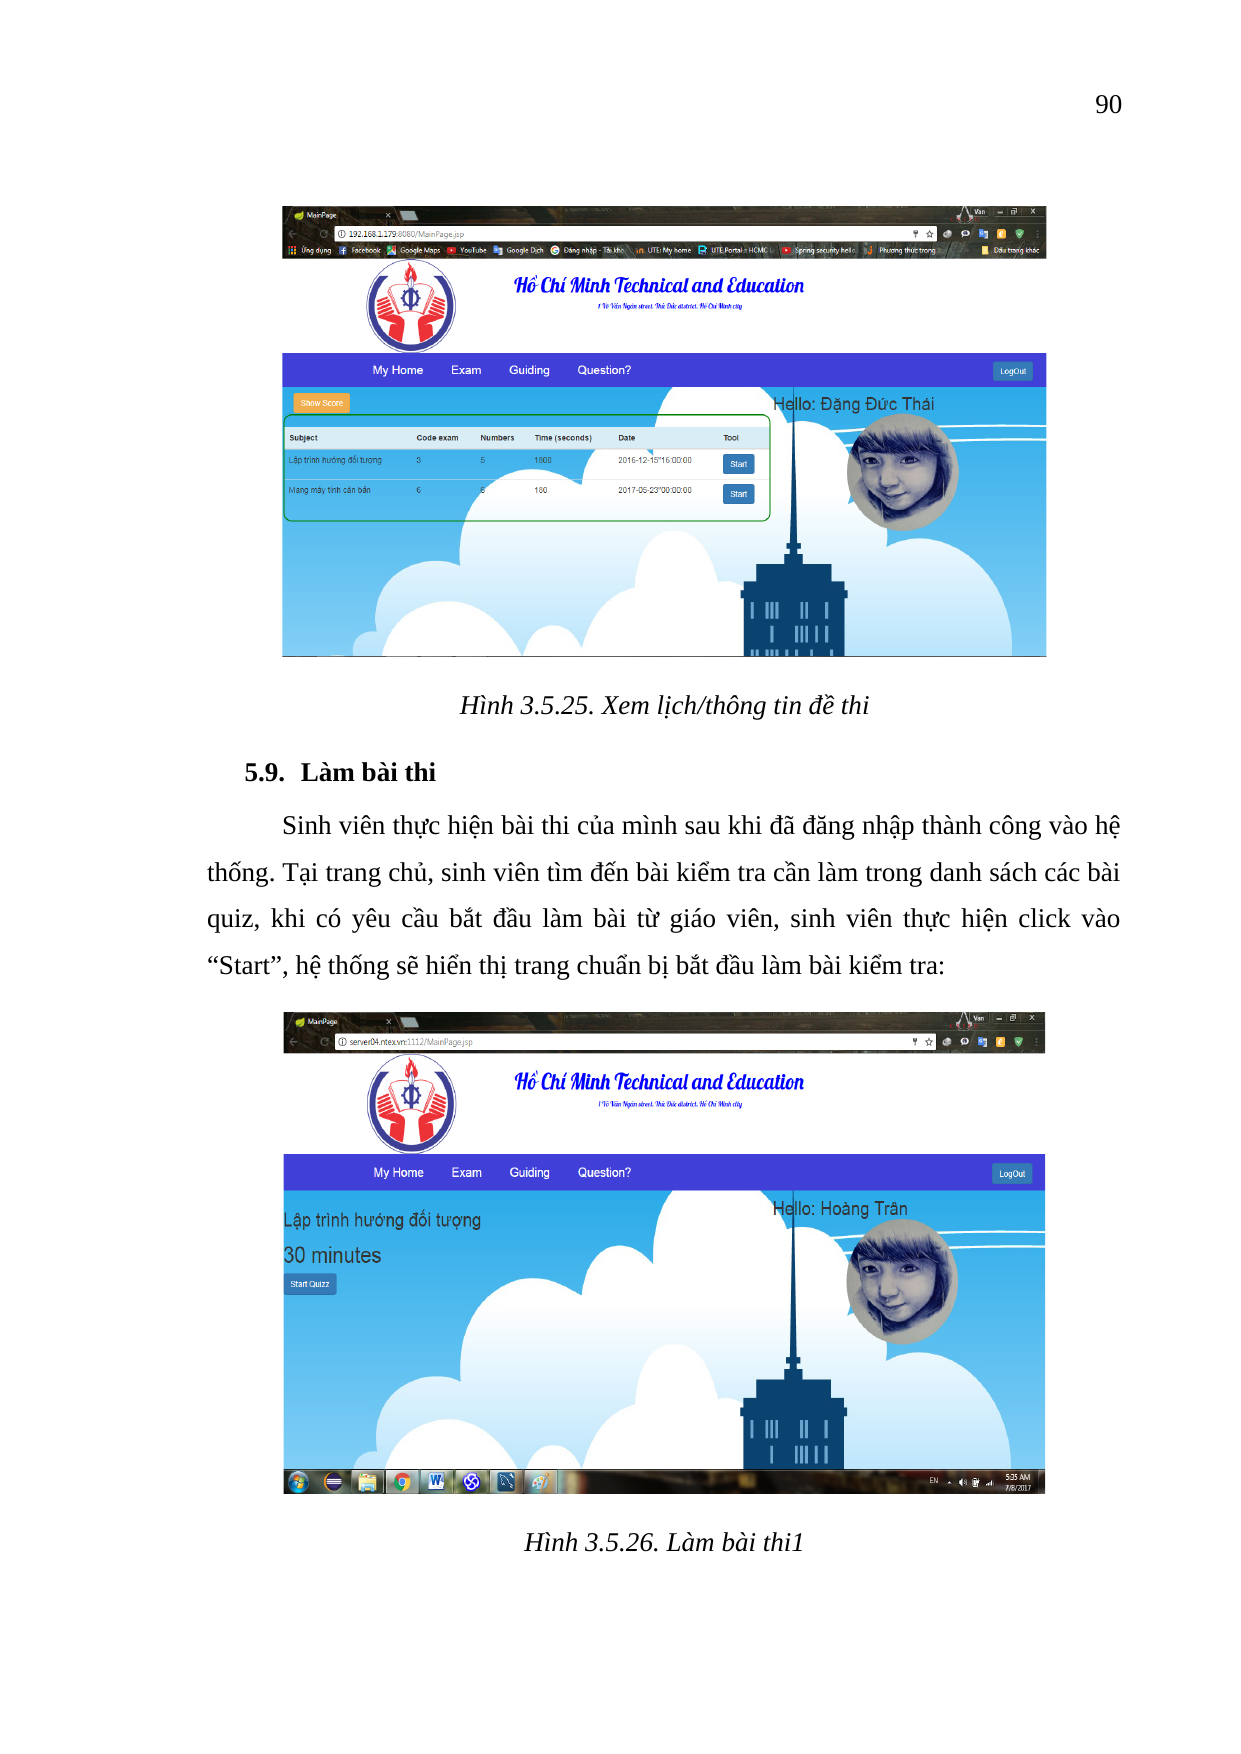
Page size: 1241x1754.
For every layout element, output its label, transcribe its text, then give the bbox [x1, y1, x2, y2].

picture [283, 1012, 1046, 1494]
text Hình 3.5.25. Xem lịch/thông tin đề thi [207, 689, 1122, 720]
subtitle Làm bài thi [244, 756, 1122, 787]
picture [282, 206, 1047, 657]
text Hình 3.5.26. Làm bài thi1 [207, 1526, 1122, 1557]
text Sinh viên thực hiện bài thi của mình sau khi đã đăng nhập thành công vào hệ thống. Tại trang chủ, sinh viên tìm đến bài kiểm tra cần làm trong danh sách các bài quiz, khi có yêu cầu bắt đầu làm bài từ giáo viên, sinh viên thực hiện click vào “Start”, hệ thống sẽ hiển thị trang chuẩn bị bắt đầu làm bài kiểm tra: [207, 809, 1122, 980]
